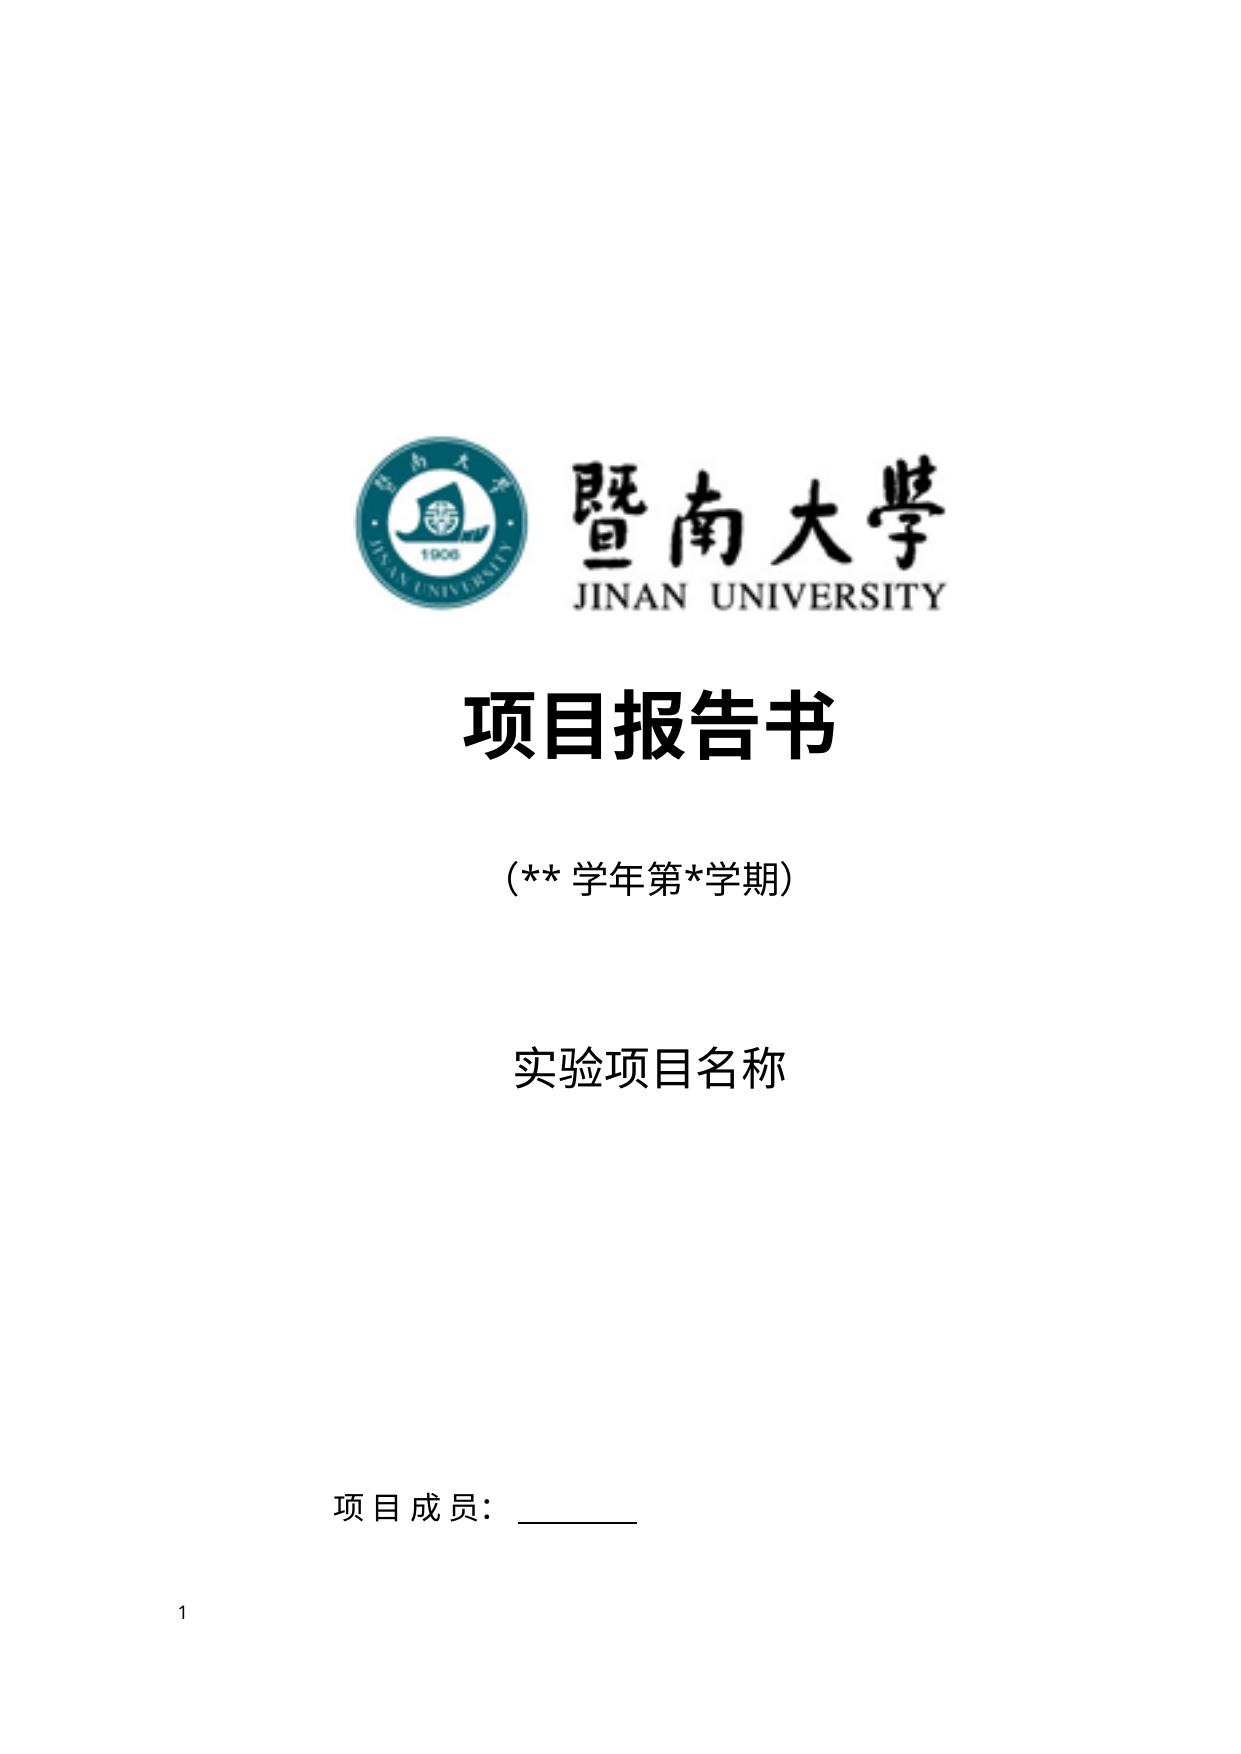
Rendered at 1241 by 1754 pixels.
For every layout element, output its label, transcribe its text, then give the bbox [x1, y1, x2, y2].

text （** 学年第*学期） [177, 843, 1122, 911]
text 项 目 成 员： [177, 1472, 1122, 1540]
picture [349, 432, 951, 614]
text 项目报告书 [177, 653, 1122, 789]
text 实验项目名称 [177, 1032, 1122, 1099]
